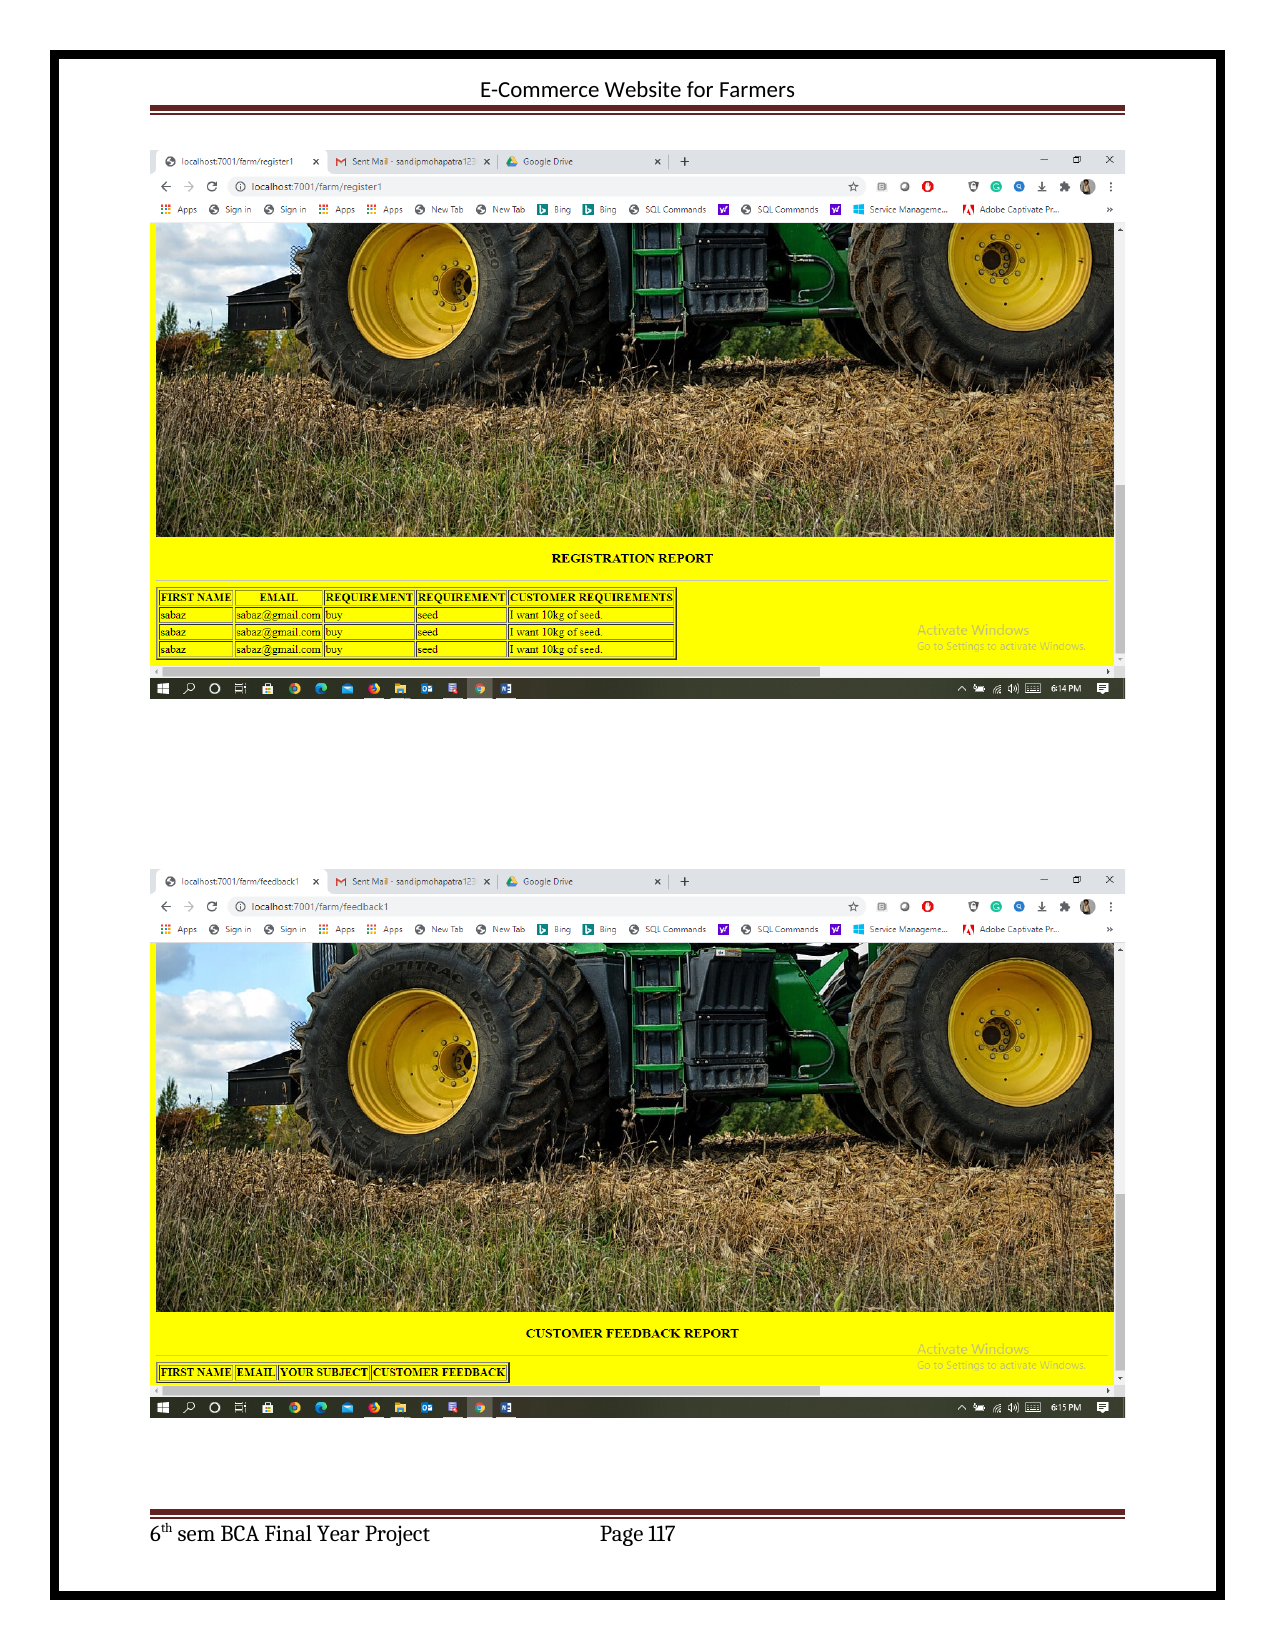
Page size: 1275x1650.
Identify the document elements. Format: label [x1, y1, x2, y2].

picture [150, 869, 1125, 1418]
picture [150, 150, 1125, 699]
